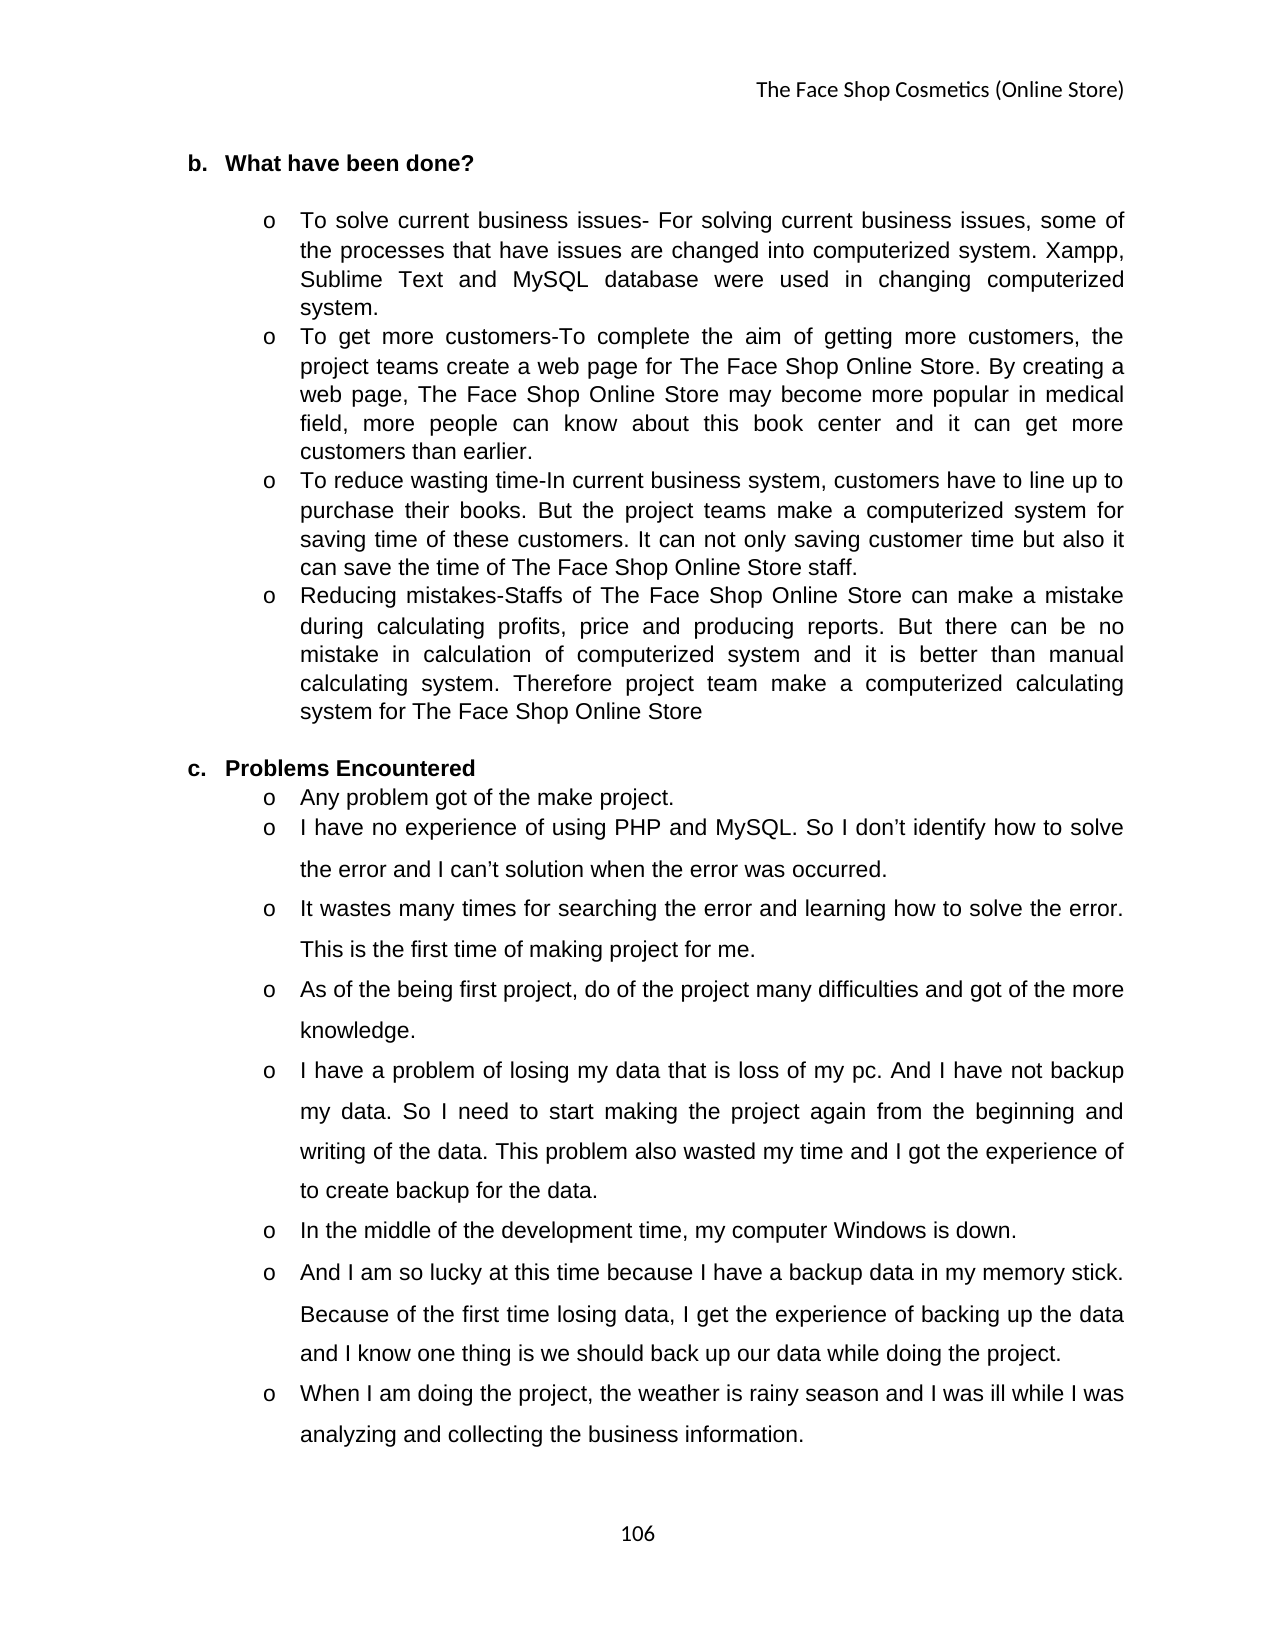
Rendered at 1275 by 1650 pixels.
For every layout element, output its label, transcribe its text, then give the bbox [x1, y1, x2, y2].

list Problems Encountered [187, 755, 1125, 781]
list It wastes many times for searching the error and learning how to solve the error. This is the first time of making project for me. [262, 895, 1125, 963]
list In the middle of the development time, my computer Windows is down. [262, 1217, 1125, 1245]
list To solve current business issues- For solving current business issues, some of the processes that have issues are changed into computerized system. Xampp, Sublime Text and MySQL database were used in changing computerized system. [262, 207, 1125, 321]
list I have no experience of using PHP and MySQL. So I don’t identify how to solve the error and I can’t solution when the error was occurred. [262, 814, 1125, 882]
list What have been done? [187, 150, 1125, 176]
list Any problem got of the make project. [262, 783, 1125, 812]
list To get more customers-To complete the aim of getting more customers, the project teams create a web page for The Face Shop Online Store. By creating a web page, The Face Shop Online Store may become more popular in medical field, more people can know about this book center and it can get more customers than earlier. [262, 323, 1125, 465]
list And I am so lucky at this time because I have a backup data in my memory stick. Because of the first time losing data, I get the experience of backing up the data and I know one thing is we should back up our data while doing the project. [262, 1259, 1125, 1367]
list When I am doing the project, the weather is rainy season and I was ill while I was analyzing and collecting the business information. [262, 1380, 1125, 1447]
list Reducing mistakes-Staffs of The Face Shop Online Store can make a mistake during calculating profits, price and producing reports. But there can be no mistake in calculation of computerized system and it is better than manual calculating system. Therefore project team make a computerized calculating system for The Face Shop Online Store [262, 582, 1125, 724]
list To reduce wasting time-In current business system, customers have to line up to purchase their books. But the project teams make a computerized system for saving time of these customers. It can not only saving customer time but also it can save the time of The Face Shop Online Store staff. [262, 467, 1125, 580]
list As of the being first project, do of the project many difficulties and got of the more knowledge. [262, 976, 1125, 1044]
list I have a problem of losing my data that is loss of my pc. And I have not backup my data. So I need to start making the project again from the beginning and writing of the data. This problem also wasted my time and I got the experience of to create backup for the data. [262, 1057, 1125, 1204]
